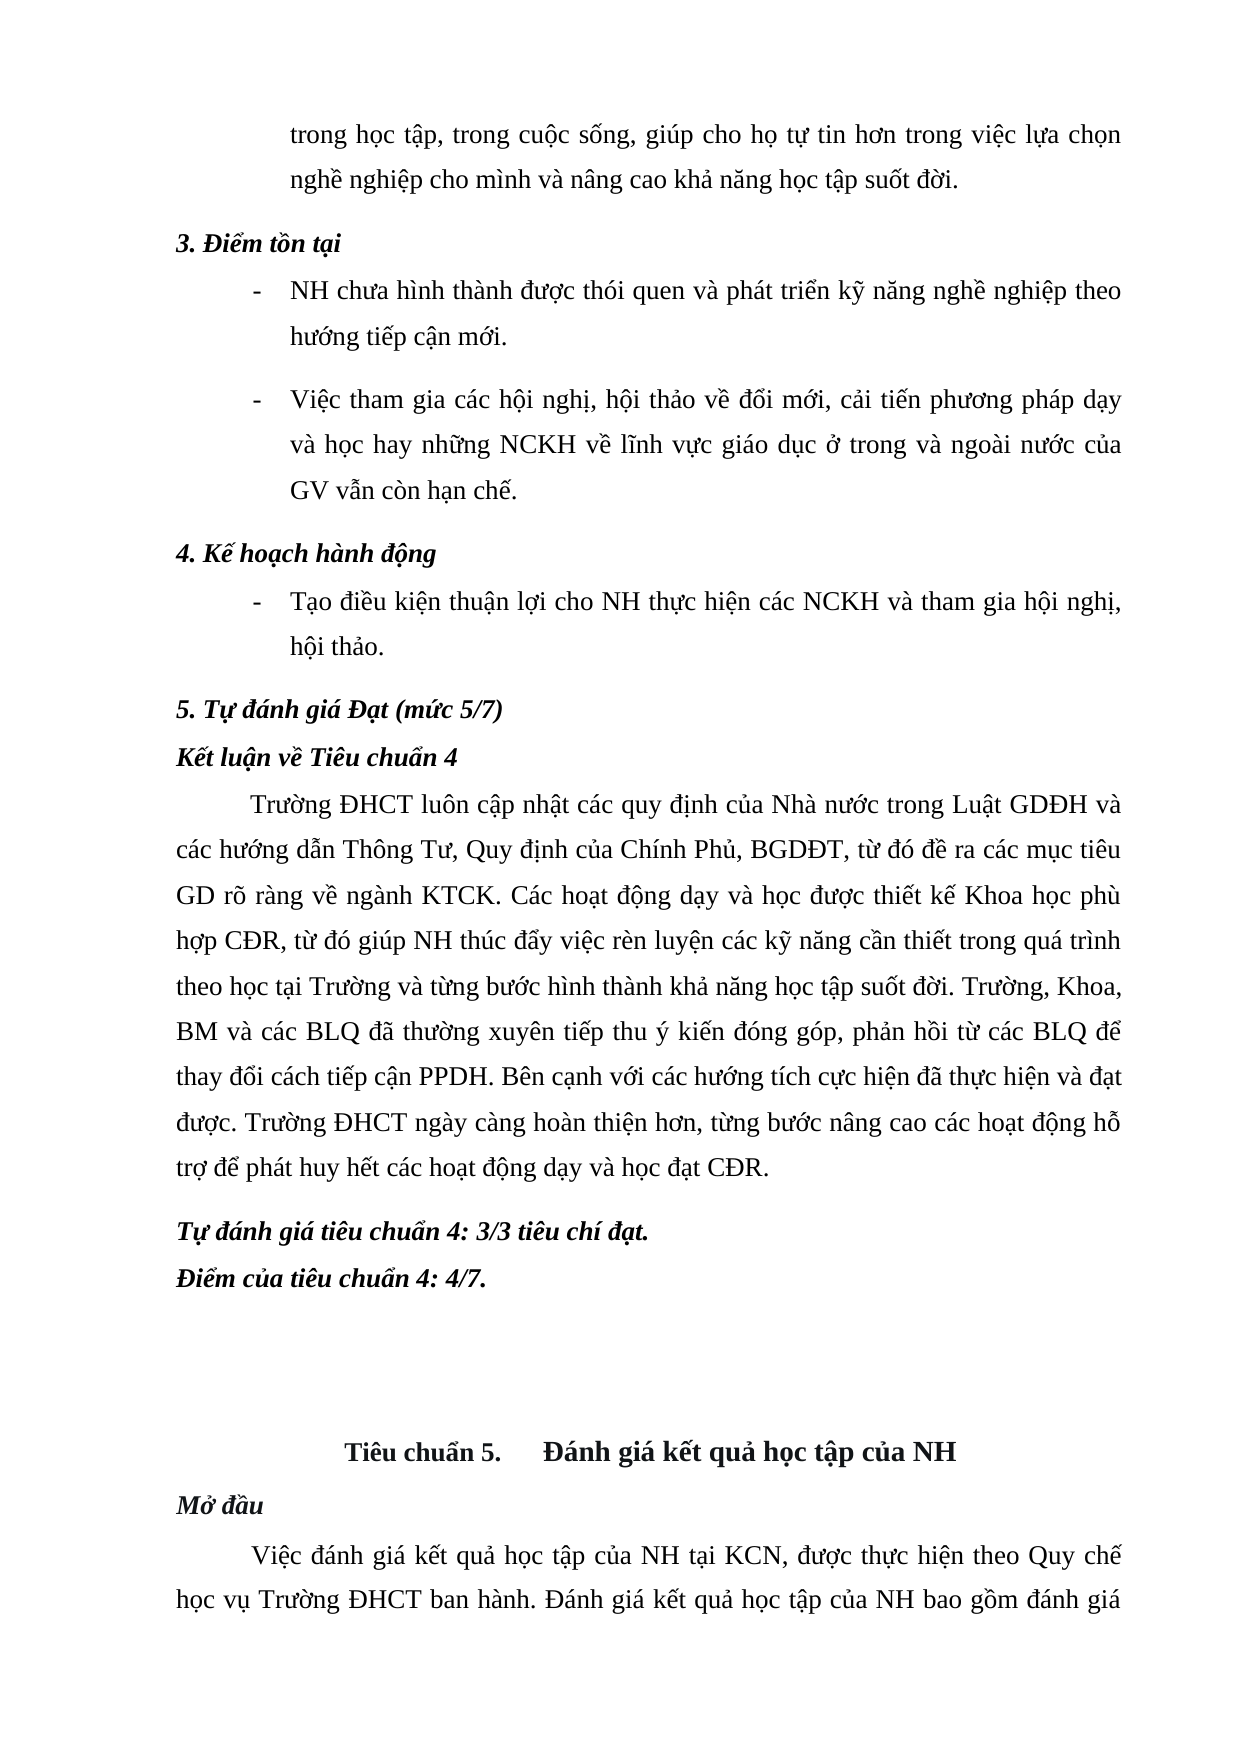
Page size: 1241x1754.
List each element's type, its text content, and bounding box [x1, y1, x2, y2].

list Tự đánh giá Đạt (mức 5/7) [176, 693, 1123, 724]
list Tạo điều kiện thuận lợi cho NH thực hiện các NCKH và tham gia hội nghị, hội thảo. [252, 584, 1123, 661]
list NH chưa hình thành được thói quen và phát triển kỹ năng nghề nghiệp theo hướng tiếp cận mới. [252, 274, 1123, 351]
text Tự đánh giá tiêu chuẩn 4: 3/3 tiêu chí đạt. [176, 1215, 1123, 1246]
list Việc tham gia các hội nghị, hội thảo về đổi mới, cải tiến phương pháp dạy và học hay những NCKH về lĩnh vực giáo dục ở trong và ngoài nước của GV vẫn còn hạn chế. [252, 383, 1123, 505]
list Kế hoạch hành động [176, 537, 1123, 568]
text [176, 1539, 1123, 1615]
text Tiêu chuẩn 5. Đánh giá kết quả học tập của NH [176, 1434, 1124, 1468]
text Điểm của tiêu chuẩn 4: 4/7. [176, 1262, 1123, 1293]
text Kết luận về Tiêu chuẩn 4 [176, 741, 1123, 772]
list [252, 118, 1123, 194]
text Trường ĐHCT luôn cập nhật các quy định của Nhà nước trong Luật GDĐH và các hướng dẫn Thông Tư, Quy định của Chính Phủ, BGDĐT, từ đó đề ra các mục tiêu GD rõ ràng về ngành KTCK. Các hoạt động dạy và học được thiết kế Khoa học phù hợp CĐR, từ đó giúp NH thúc đẩy việc rèn luyện các kỹ năng cần thiết trong quá trình theo học tại Trường và từng bước hình thành khả năng học tập suốt đời. Trường, Khoa, BM và các BLQ đã thường xuyên tiếp thu ý kiến đóng góp, phản hồi từ các BLQ để thay đổi cách tiếp cận PPDH. Bên cạnh với các hướng tích cực hiện đã thực hiện và đạt được. Trường ĐHCT ngày càng hoàn thiện hơn, từng bước nâng cao các hoạt động hỗ trợ để phát huy hết các hoạt động dạy và học đạt CĐR. [176, 788, 1123, 1182]
list Điểm tồn tại [176, 227, 1123, 258]
text Mở đầu [176, 1489, 1123, 1521]
